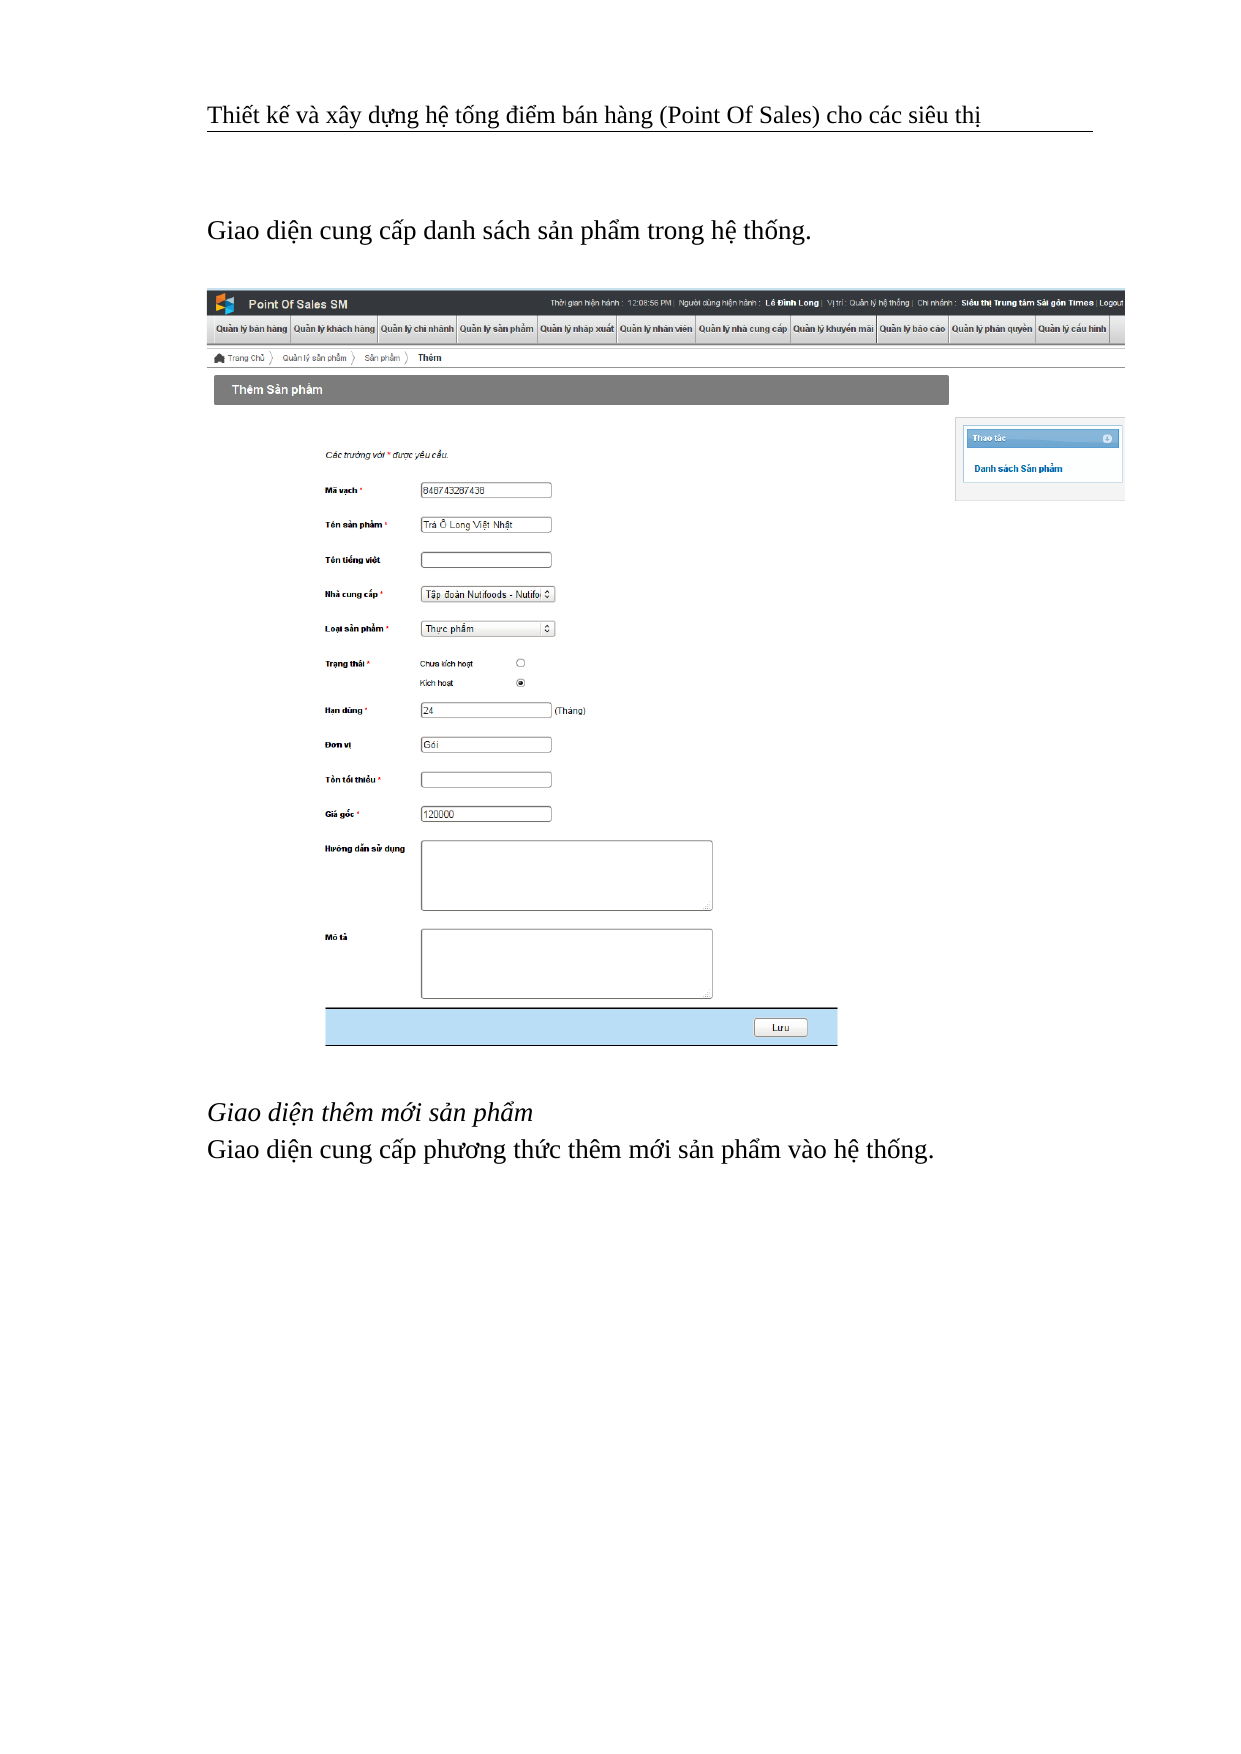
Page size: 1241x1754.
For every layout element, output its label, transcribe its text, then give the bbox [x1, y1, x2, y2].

text Giao diện thêm mới sản phẩm [207, 1096, 1093, 1127]
text Giao diện cung cấp danh sách sản phẩm trong hệ thống. [207, 214, 1093, 245]
picture [206, 288, 1125, 1053]
text Giao diện cung cấp phương thức thêm mới sản phẩm vào hệ thống. [207, 1133, 1093, 1164]
